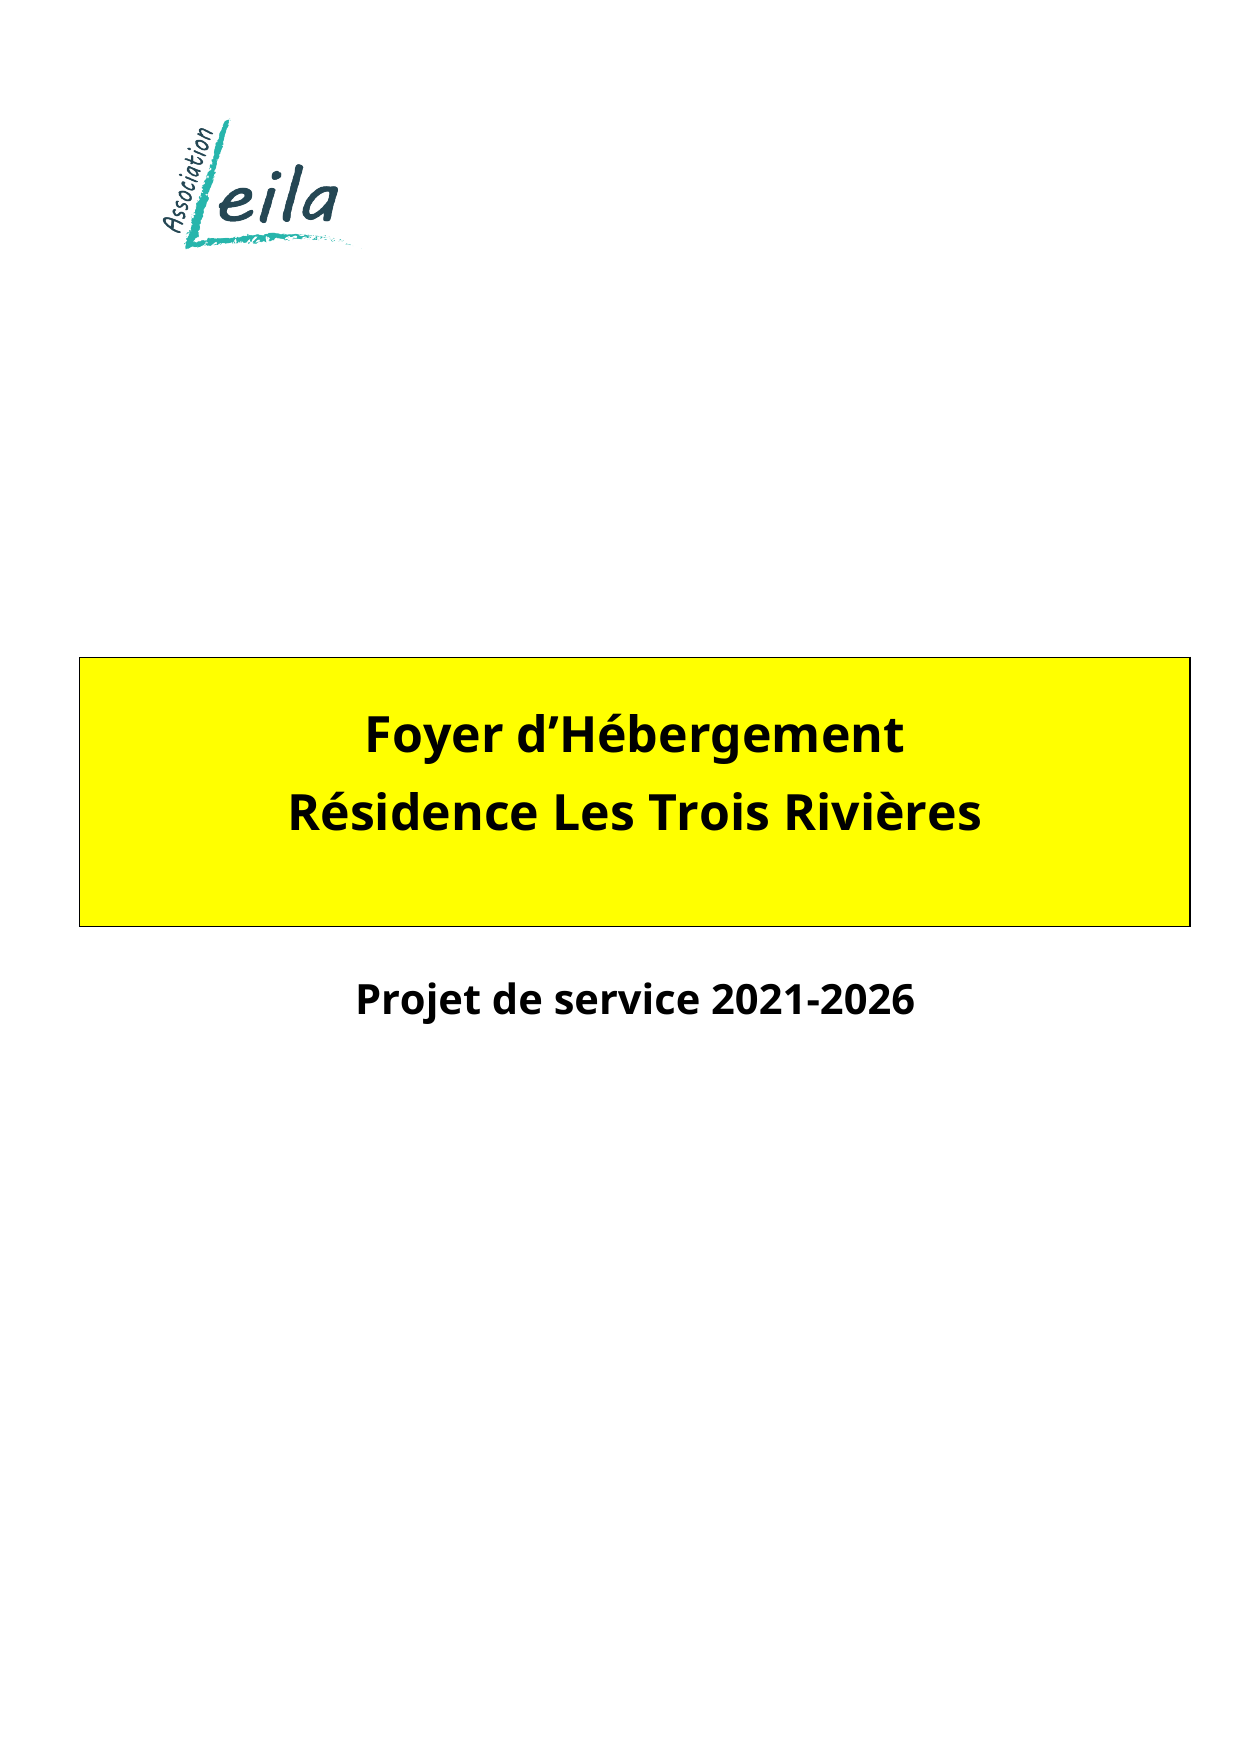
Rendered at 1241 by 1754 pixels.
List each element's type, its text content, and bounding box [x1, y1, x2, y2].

picture [162, 118, 362, 250]
text Résidence Les Trois Rivières [80, 774, 1189, 845]
text Foyer d’Hébergement [80, 696, 1189, 767]
text Projet de service 2021-2026 [89, 970, 1181, 1027]
